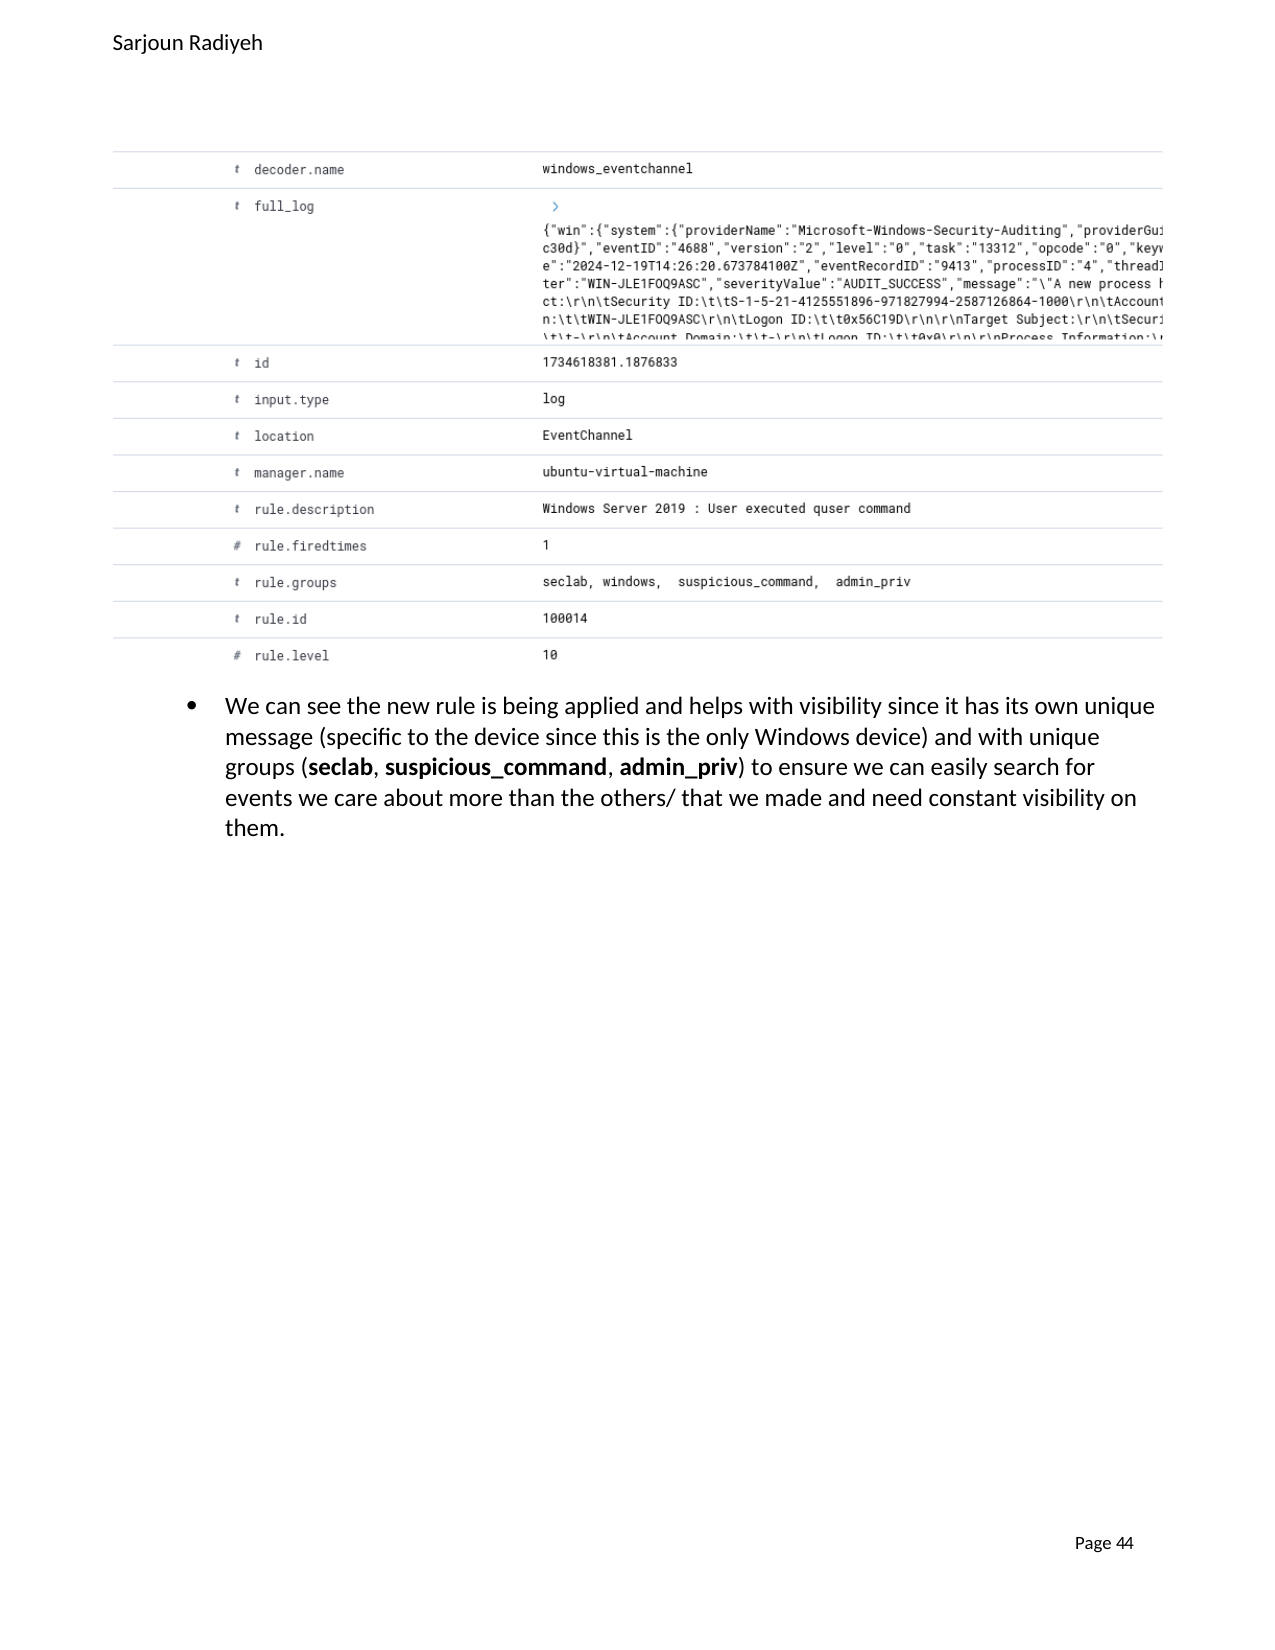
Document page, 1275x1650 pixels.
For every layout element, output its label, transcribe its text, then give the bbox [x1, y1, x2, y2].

picture [112, 145, 1163, 674]
list We can see the new rule is being applied and helps with visibility since it has its own unique message (specific to the device since this is the only Windows device) and with unique groups (seclab, suspicious_command, admin_priv) to ensure we can easily search for events we care about more than the others/ that we made and need constant visibility on them. [187, 690, 1162, 843]
